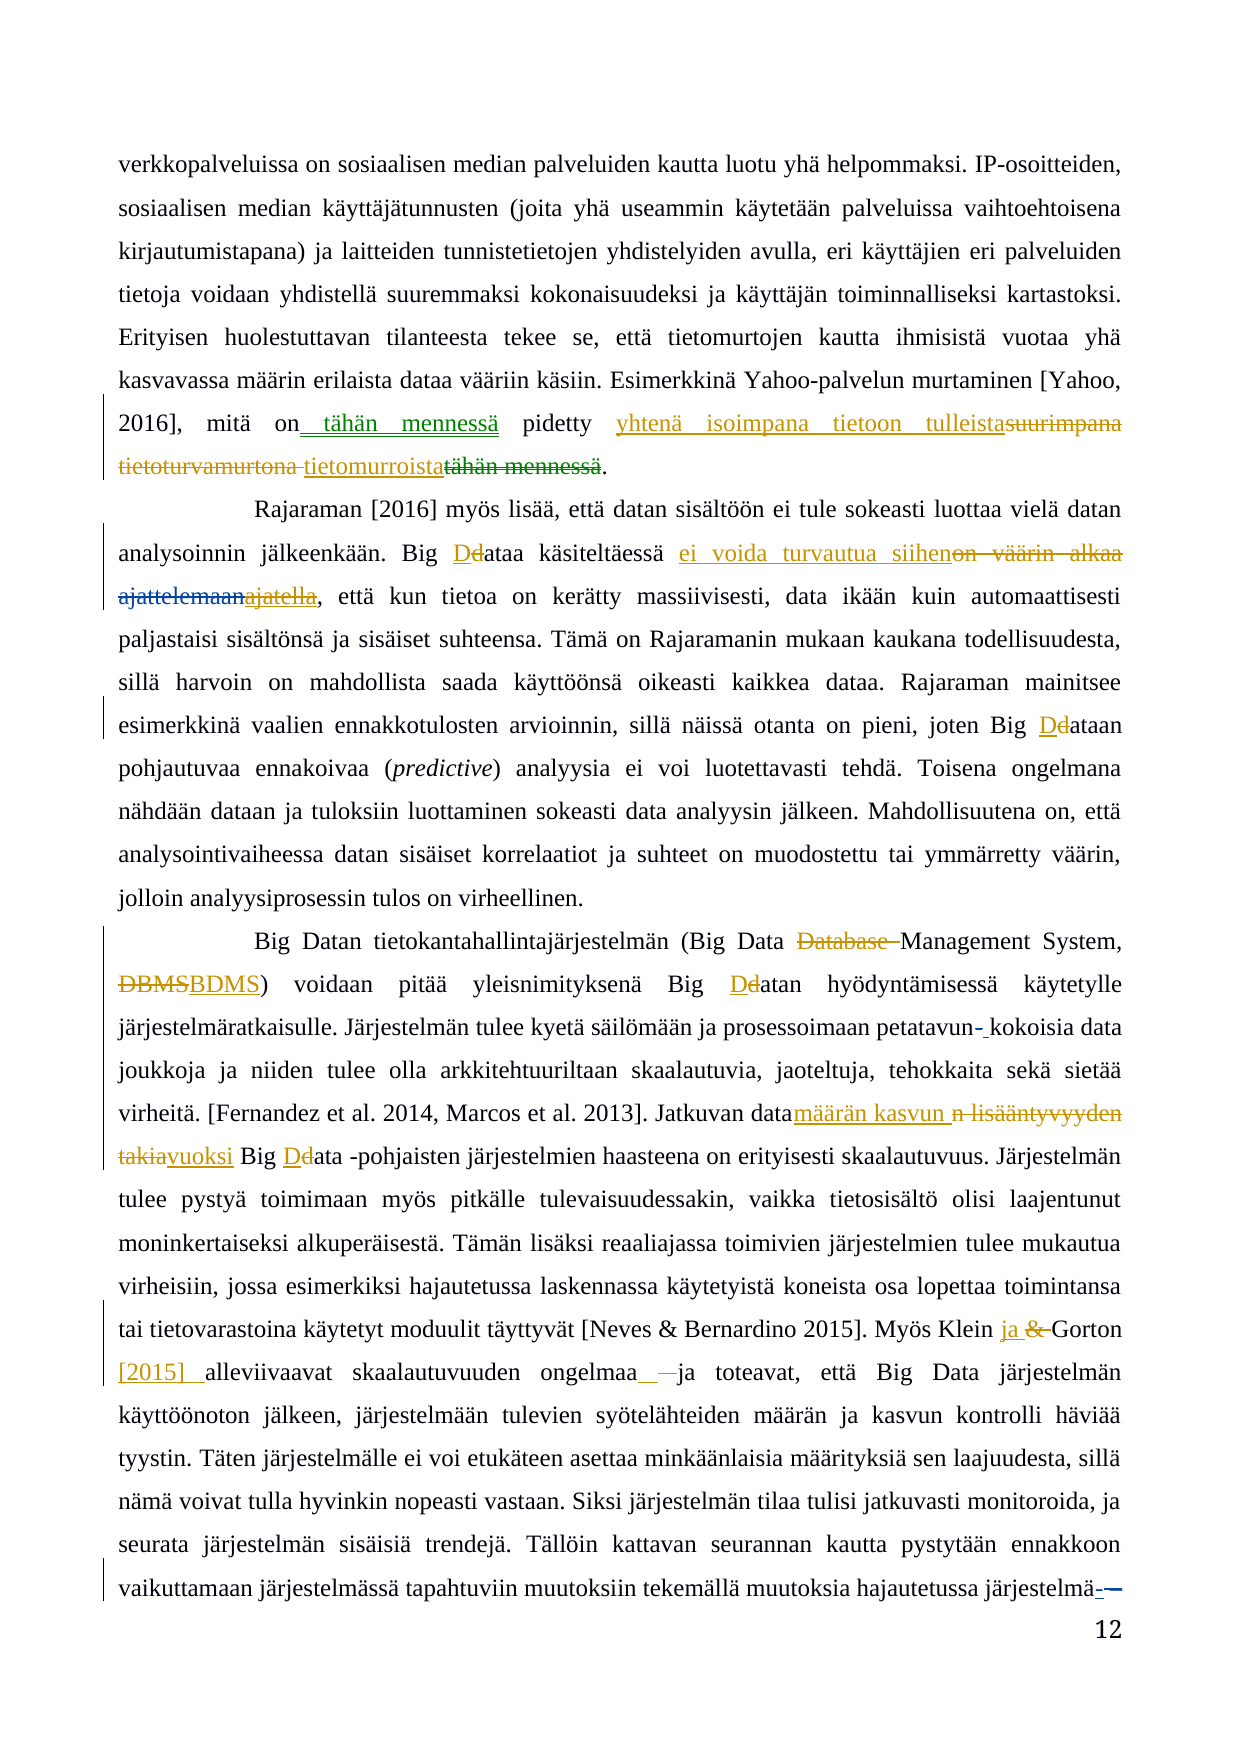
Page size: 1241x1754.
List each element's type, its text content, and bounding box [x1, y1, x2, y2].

text Rajaraman [2016] myös lisää, että datan sisältöön ei tule sokeasti luottaa vielä datan analysoinnin jälkeenkään. Big ataa käsiteltäessä , että kun tietoa on kerätty massiivisesti, data ikään kuin automaattisesti paljastaisi sisältönsä ja sisäiset suhteensa. Tämä on Rajaramanin mukaan kaukana todellisuudesta, sillä harvoin on mahdollista saada käyttöönsä oikeasti kaikkea dataa. Rajaraman mainitsee esimerkkinä vaalien ennakkotulosten arvioinnin, sillä näissä otanta on pieni, joten Big ataan pohjautuvaa ennakoivaa (predictive) analyysia ei voi luotettavasti tehdä. Toisena ongelmana nähdään dataan ja tuloksiin luottaminen sokeasti data analyysin jälkeen. Mahdollisuutena on, että analysointivaiheessa datan sisäiset korrelaatiot ja suhteet on muodostettu tai ymmärretty väärin, jolloin analyysiprosessin tulos on virheellinen. [118, 494, 1122, 911]
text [118, 926, 1122, 1601]
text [118, 149, 1122, 480]
